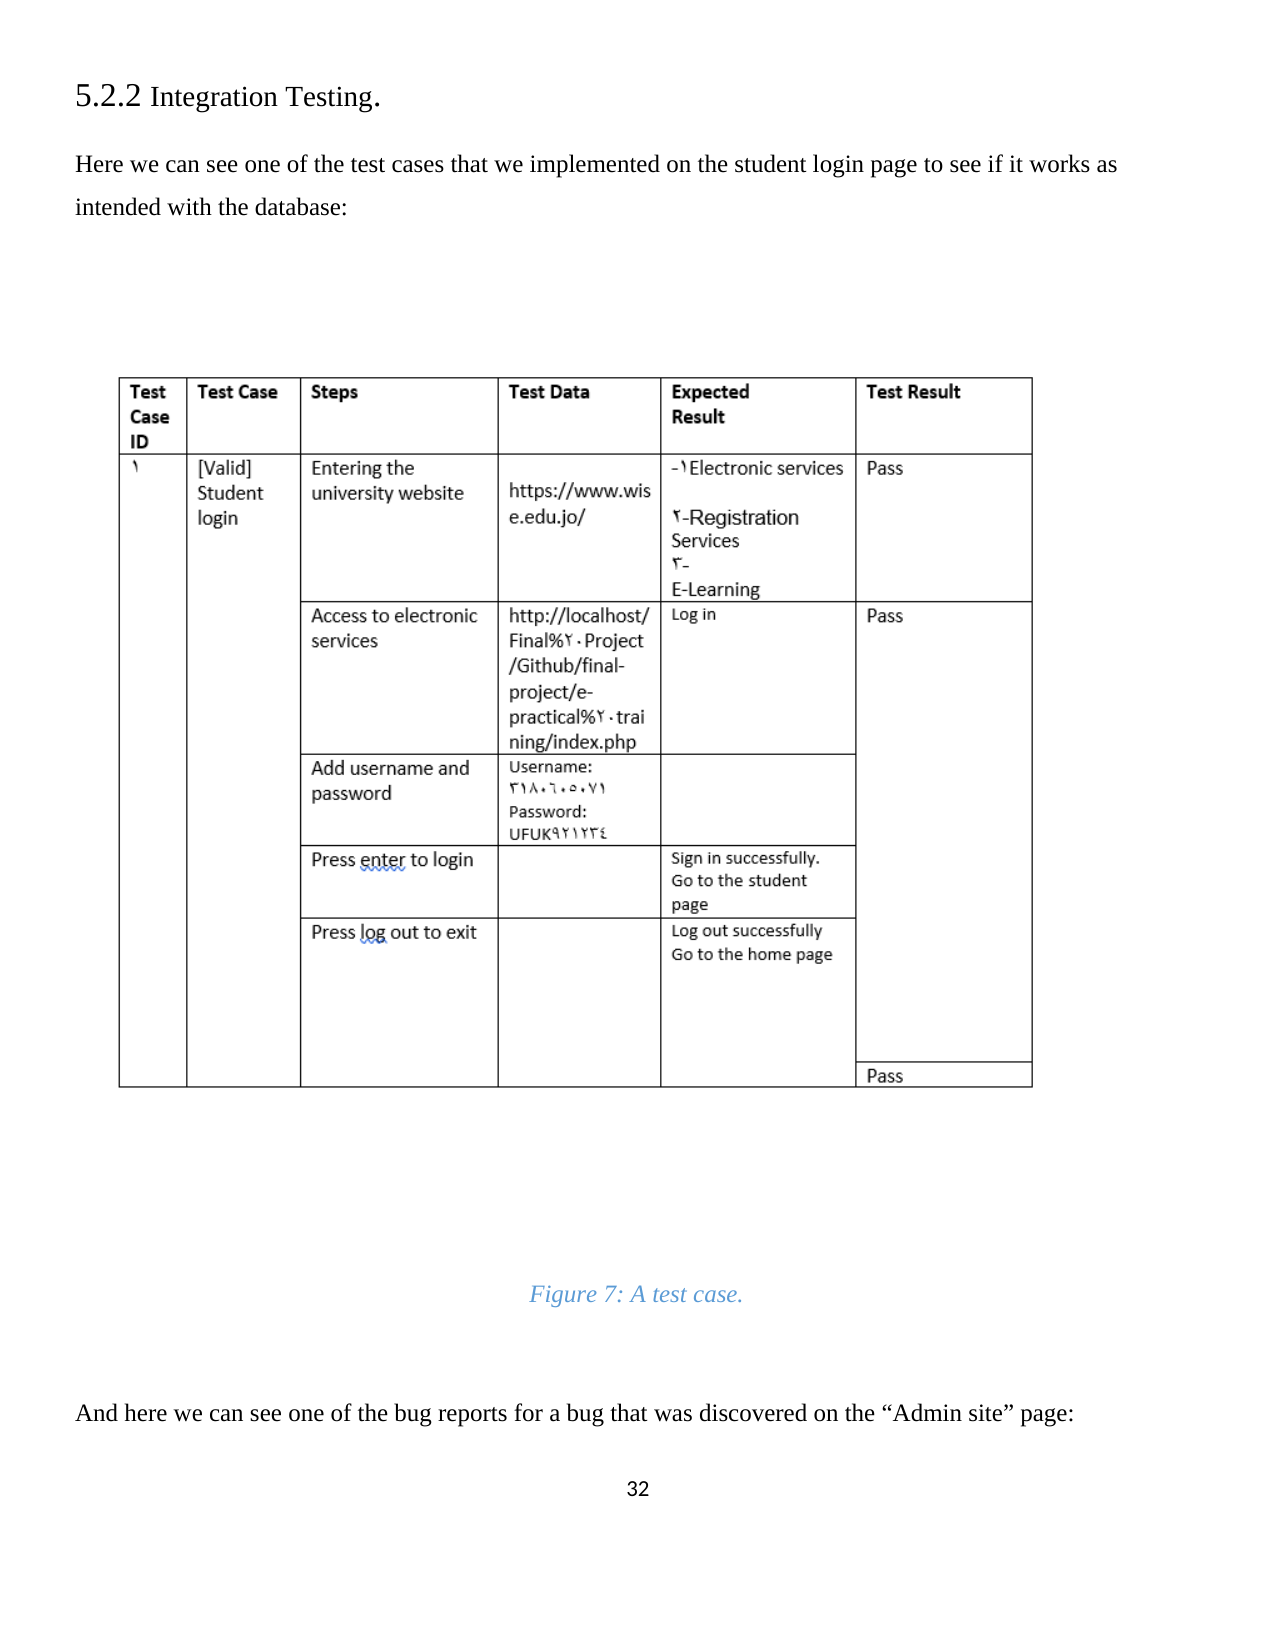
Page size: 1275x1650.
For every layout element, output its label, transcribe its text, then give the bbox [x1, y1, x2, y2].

text Figure 7: A test case. [75, 1279, 1200, 1307]
text And here we can see one of the bug reports for a bug that was discovered on the “Admin site” page: [75, 1398, 1200, 1427]
text Here we can see one of the test cases that we implemented on the student login page to see if it works as intended with the database: [75, 149, 1200, 221]
text 5.2.2 Integration Testing. [75, 75, 1200, 113]
picture [75, 326, 1128, 1174]
